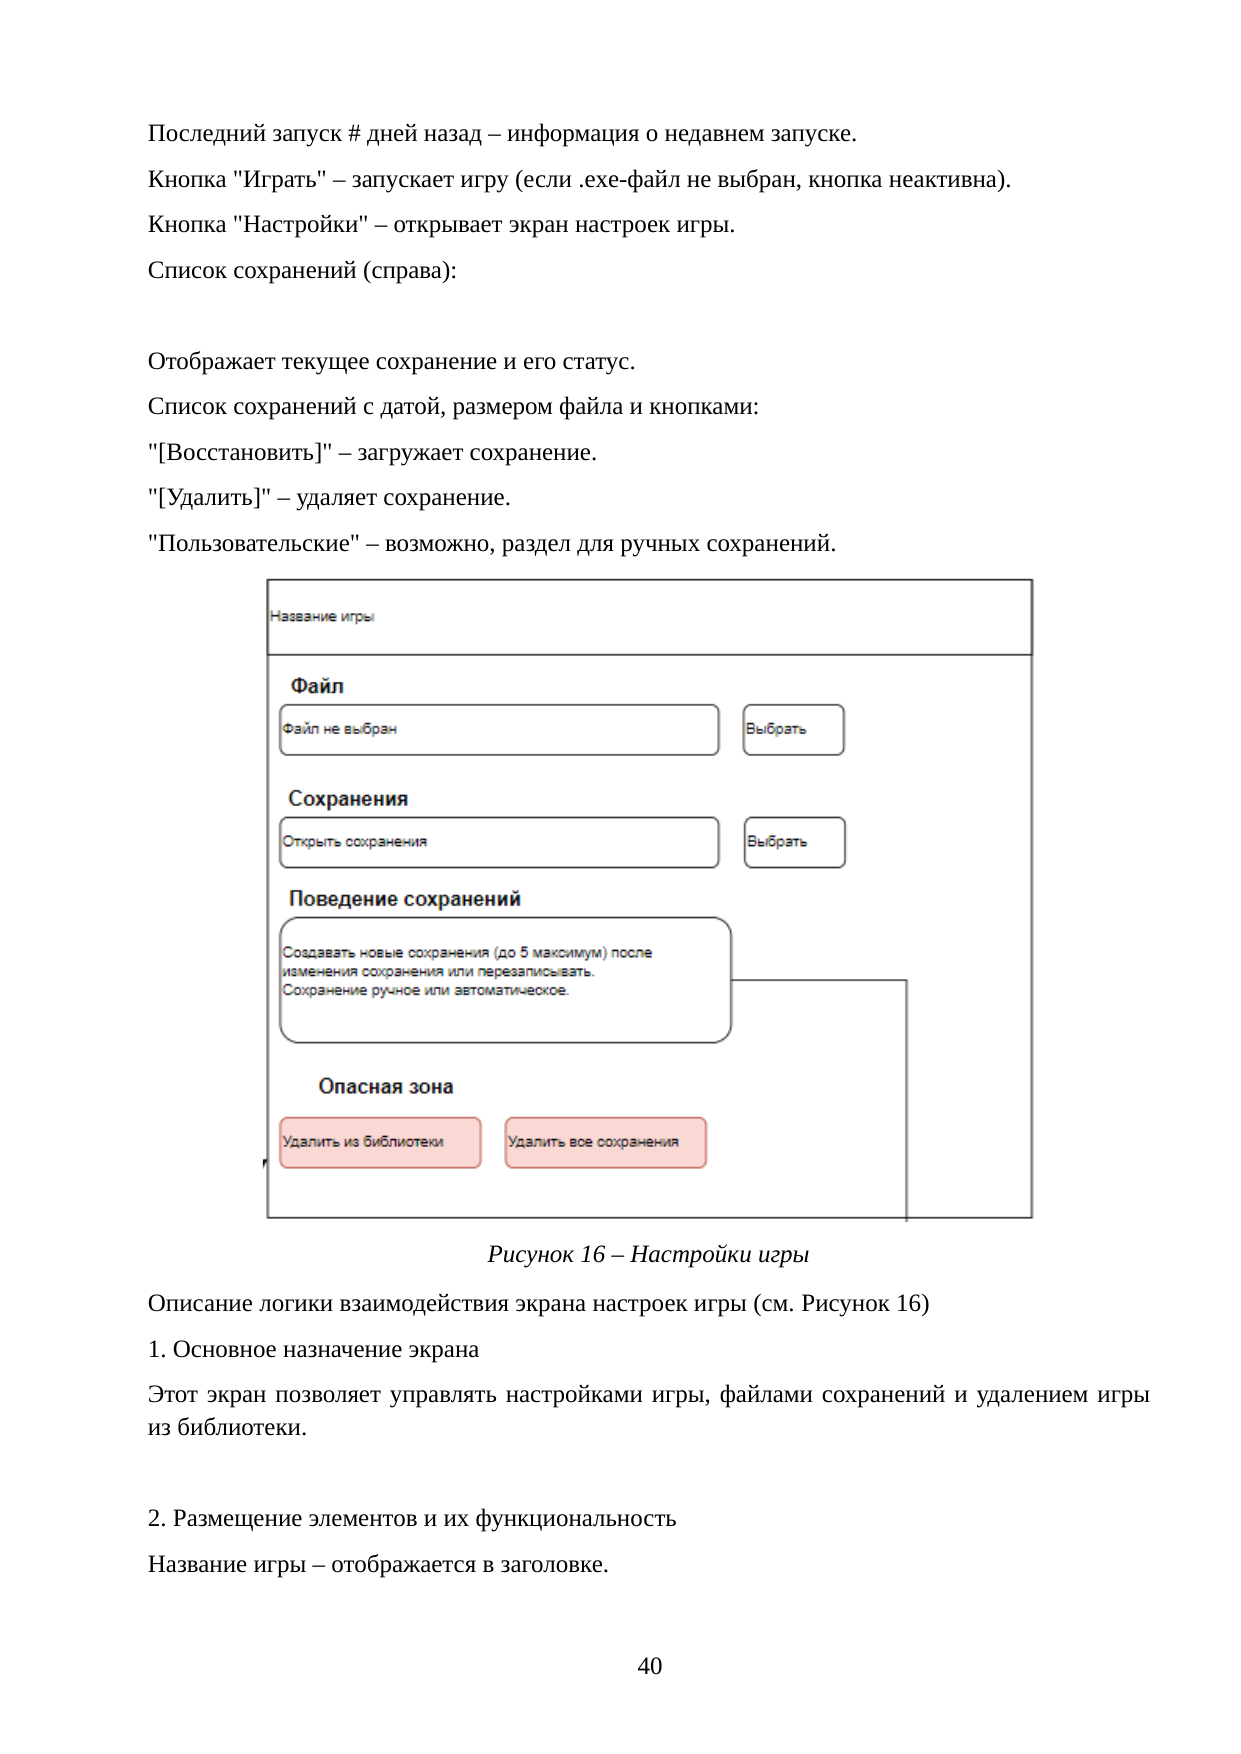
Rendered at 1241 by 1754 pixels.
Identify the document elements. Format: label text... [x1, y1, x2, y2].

picture [262, 573, 1037, 1222]
text Этот экран позволяет управлять настройками игры, файлами сохранений и удалением игры из библиотеки. [148, 1379, 1152, 1441]
text Список сохранений с датой, размером файла и кнопками: [148, 391, 1152, 420]
text "[Восстановить]" – загружает сохранение. [148, 437, 1152, 466]
text Описание логики взаимодействия экрана настроек игры (см. Рисунок 15) [148, 1288, 1152, 1317]
text Отображает текущее сохранение и его статус. [148, 346, 1152, 374]
text Последний запуск # дней назад – информация о недавнем запуске. [148, 118, 1152, 147]
text 2. Размещение элементов и их функциональность [148, 1503, 1152, 1532]
text "Пользовательские" – возможно, раздел для ручных сохранений. [148, 528, 1152, 557]
text Название игры – отображается в заголовке. [148, 1549, 1152, 1578]
text 1. Основное назначение экрана [148, 1334, 1152, 1362]
text Рисунок 16 – Настройки игры [148, 1239, 1152, 1267]
text Кнопка "Настройки" – открывает экран настроек игры. [148, 209, 1152, 238]
text "[Удалить]" – удаляет сохранение. [148, 482, 1152, 511]
text Список сохранений (справа): [148, 255, 1152, 283]
text Кнопка "Играть" – запускает игру (если .exe-файл не выбран, кнопка неактивна). [148, 164, 1152, 192]
